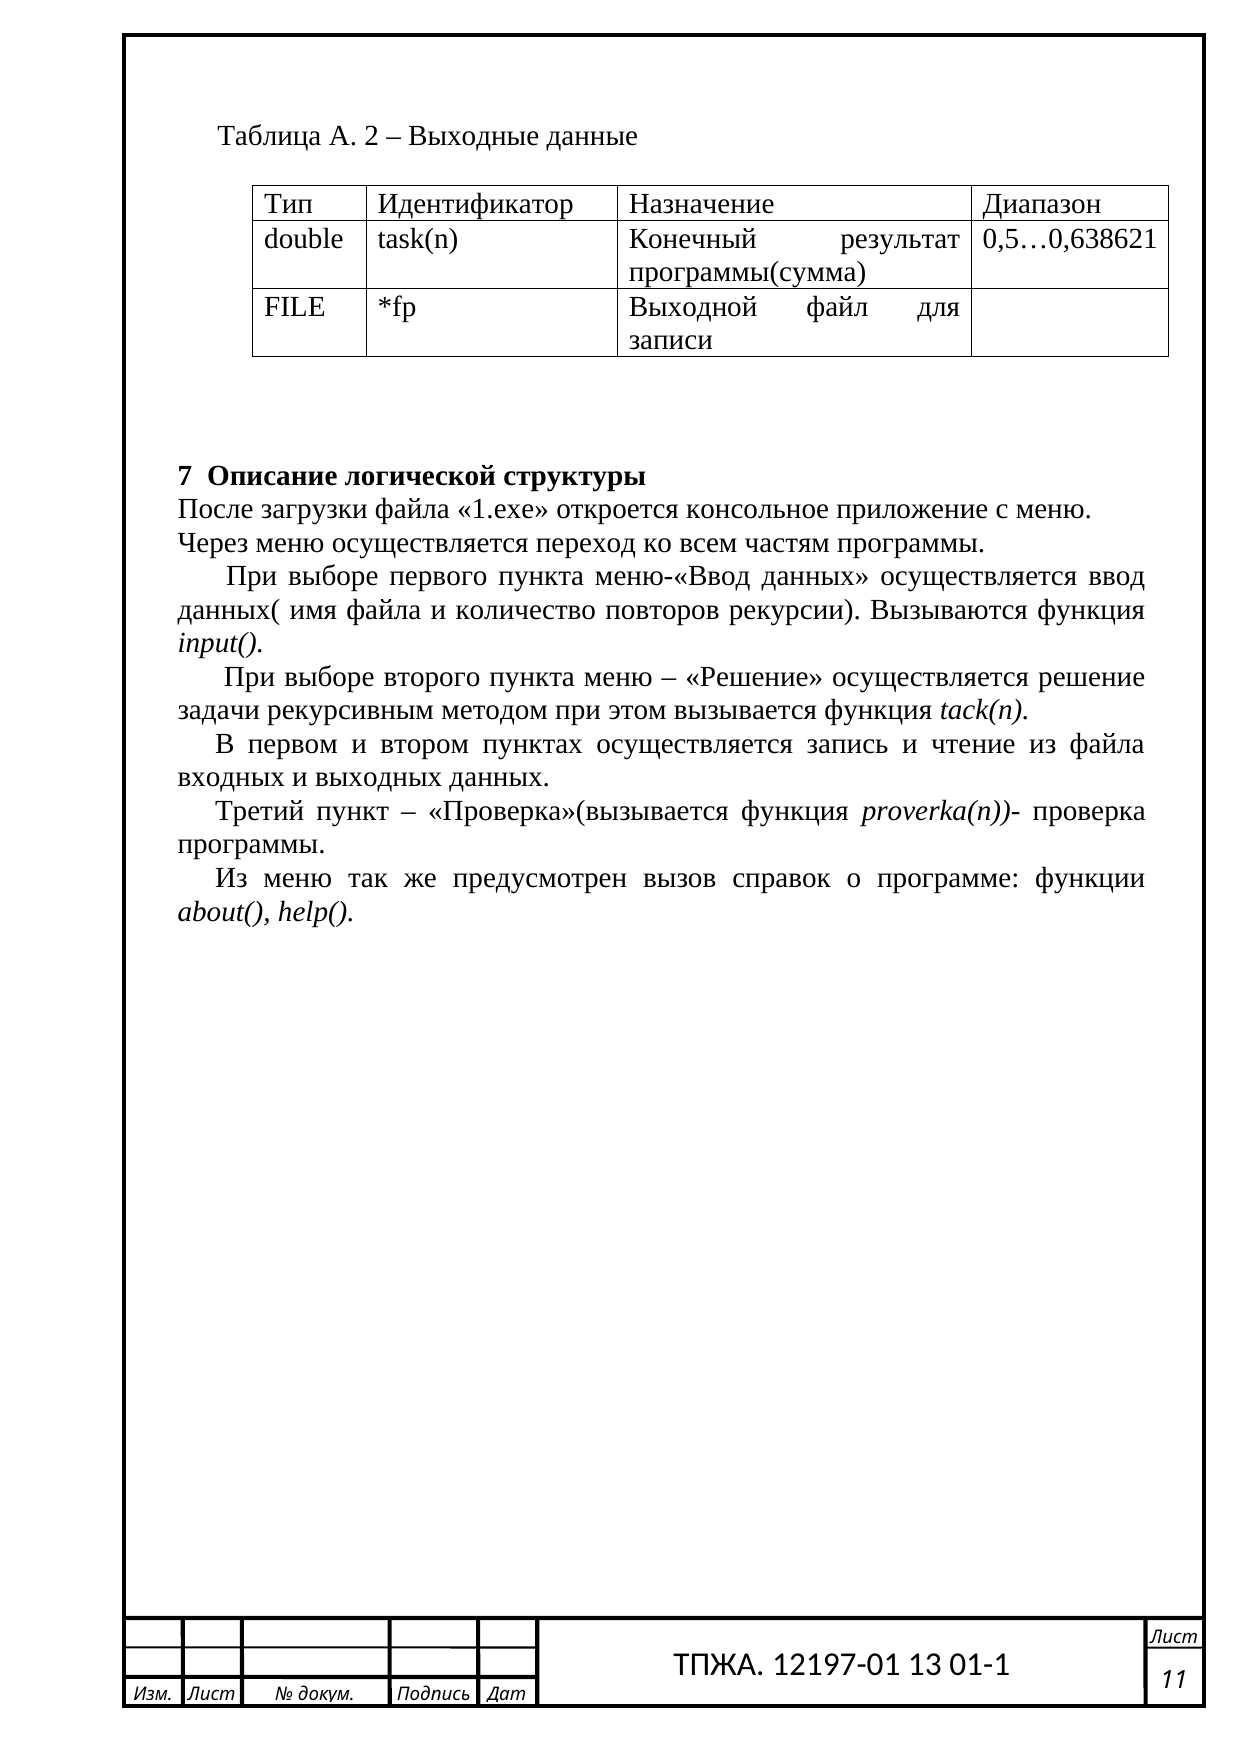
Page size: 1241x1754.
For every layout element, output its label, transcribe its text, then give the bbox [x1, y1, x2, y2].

text Третий пункт – «Проверка»(вызывается функция proverka(n))- проверка программы. [177, 793, 1146, 860]
table_cell Конечный результат программы(сумма) [618, 221, 971, 288]
text При выборе второго пункта меню – «Решение» осуществляется решение задачи рекурсивным методом при этом вызывается функция tack(n). [177, 659, 1146, 726]
text Таблица А. 2 – Выходные данные [177, 118, 1146, 152]
table_cell *fр [367, 289, 617, 356]
text Из меню так же предусмотрен вызов справок о программе: функции about(), help(). [177, 860, 1146, 927]
text После загрузки файла «1.exe» откроется консольное приложение с меню. [177, 491, 1146, 525]
table_header Диапазон [972, 186, 1168, 220]
table_cell [972, 289, 1168, 356]
table_cell FILE [253, 289, 366, 356]
table_cell Выходной файл для записи [618, 289, 971, 356]
text Через меню осуществляется переход ко всем частям программы. [177, 525, 1146, 558]
table_header Назначение [618, 186, 971, 220]
table_header Идентификатор [367, 186, 617, 220]
text В первом и втором пунктах осуществляется запись и чтение из файла входных и выходных данных. [177, 726, 1146, 793]
table_cell 0,5…0,638621 [972, 221, 1168, 288]
table_cell task(n) [367, 221, 617, 288]
table_header Тип [253, 186, 366, 220]
text При выборе первого пункта меню-«Ввод данных» осуществляется ввод данных( имя файла и количество повторов рекурсии). Вызываются функция input(). [177, 558, 1146, 659]
table_cell double [253, 221, 366, 288]
list Описание логической структуры [177, 458, 1146, 491]
